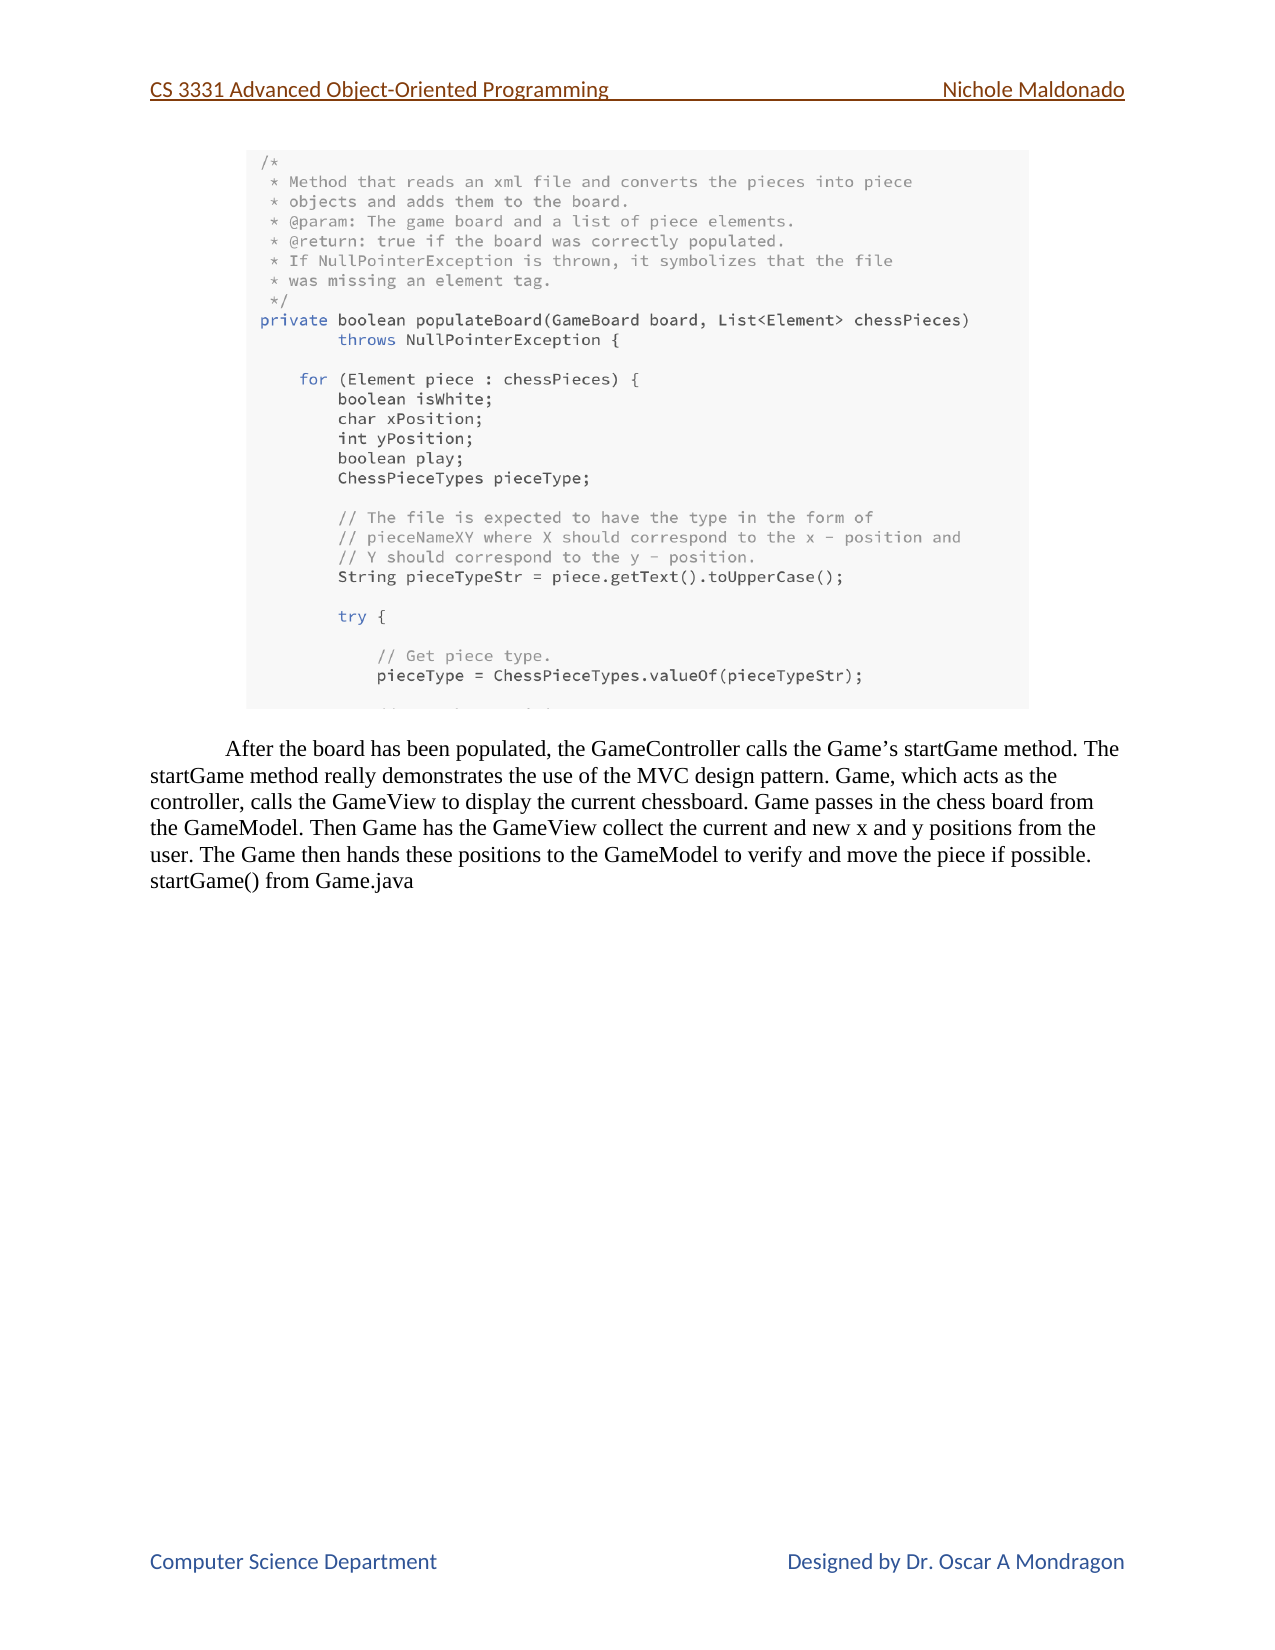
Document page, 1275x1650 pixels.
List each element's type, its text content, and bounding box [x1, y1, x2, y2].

text After the board has been populated, the GameController calls the Game’s startGame method. The startGame method really demonstrates the use of the MVC design pattern. Game, which acts as the controller, calls the GameView to display the current chessboard. Game passes in the chess board from the GameModel. Then Game has the GameView collect the current and new x and y positions from the user. The Game then hands these positions to the GameModel to verify and move the piece if possible. [150, 735, 1125, 867]
text startGame() from Game.java [150, 867, 1125, 893]
picture [246, 150, 1029, 709]
